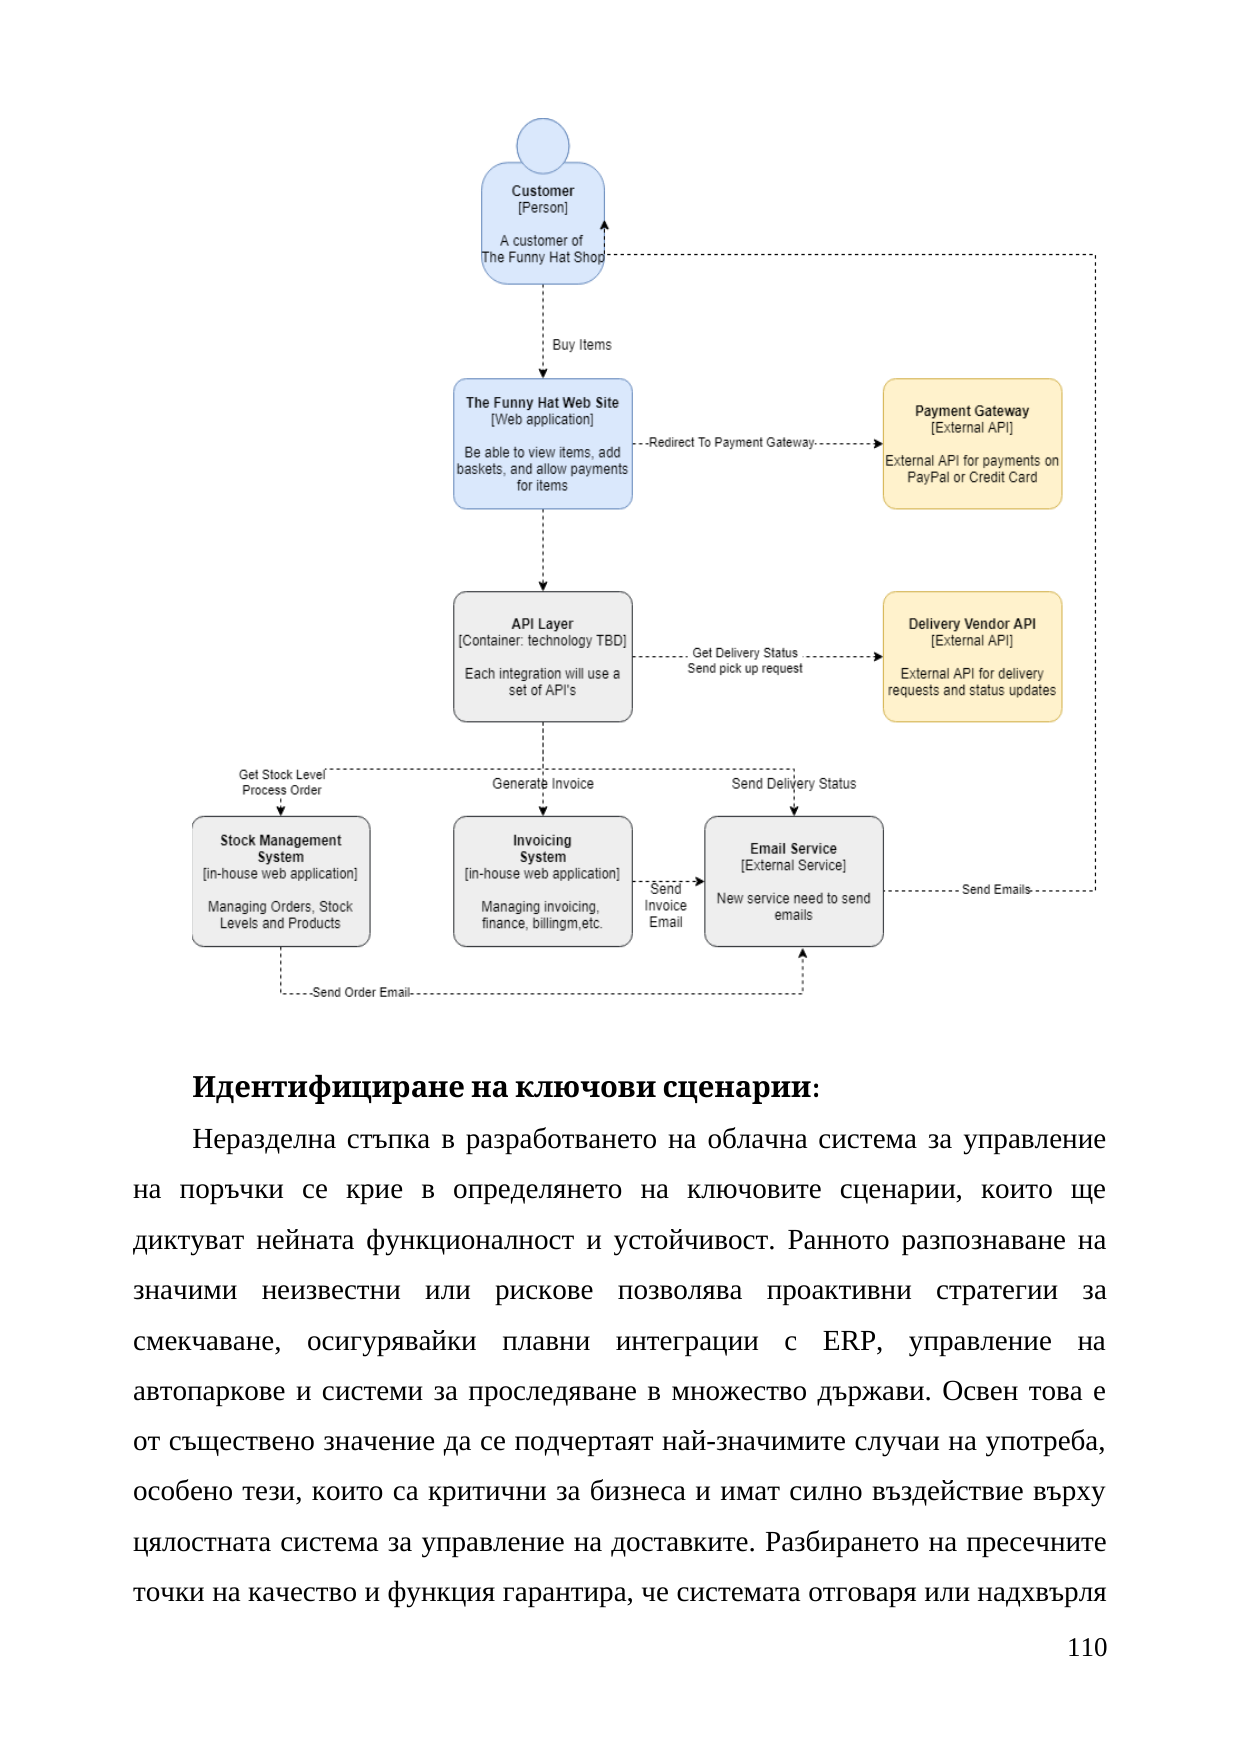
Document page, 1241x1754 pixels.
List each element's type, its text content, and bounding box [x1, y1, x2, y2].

text Идентифициране на ключови сценарии: [133, 1071, 1107, 1104]
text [133, 1121, 1107, 1608]
picture [192, 118, 1105, 1004]
